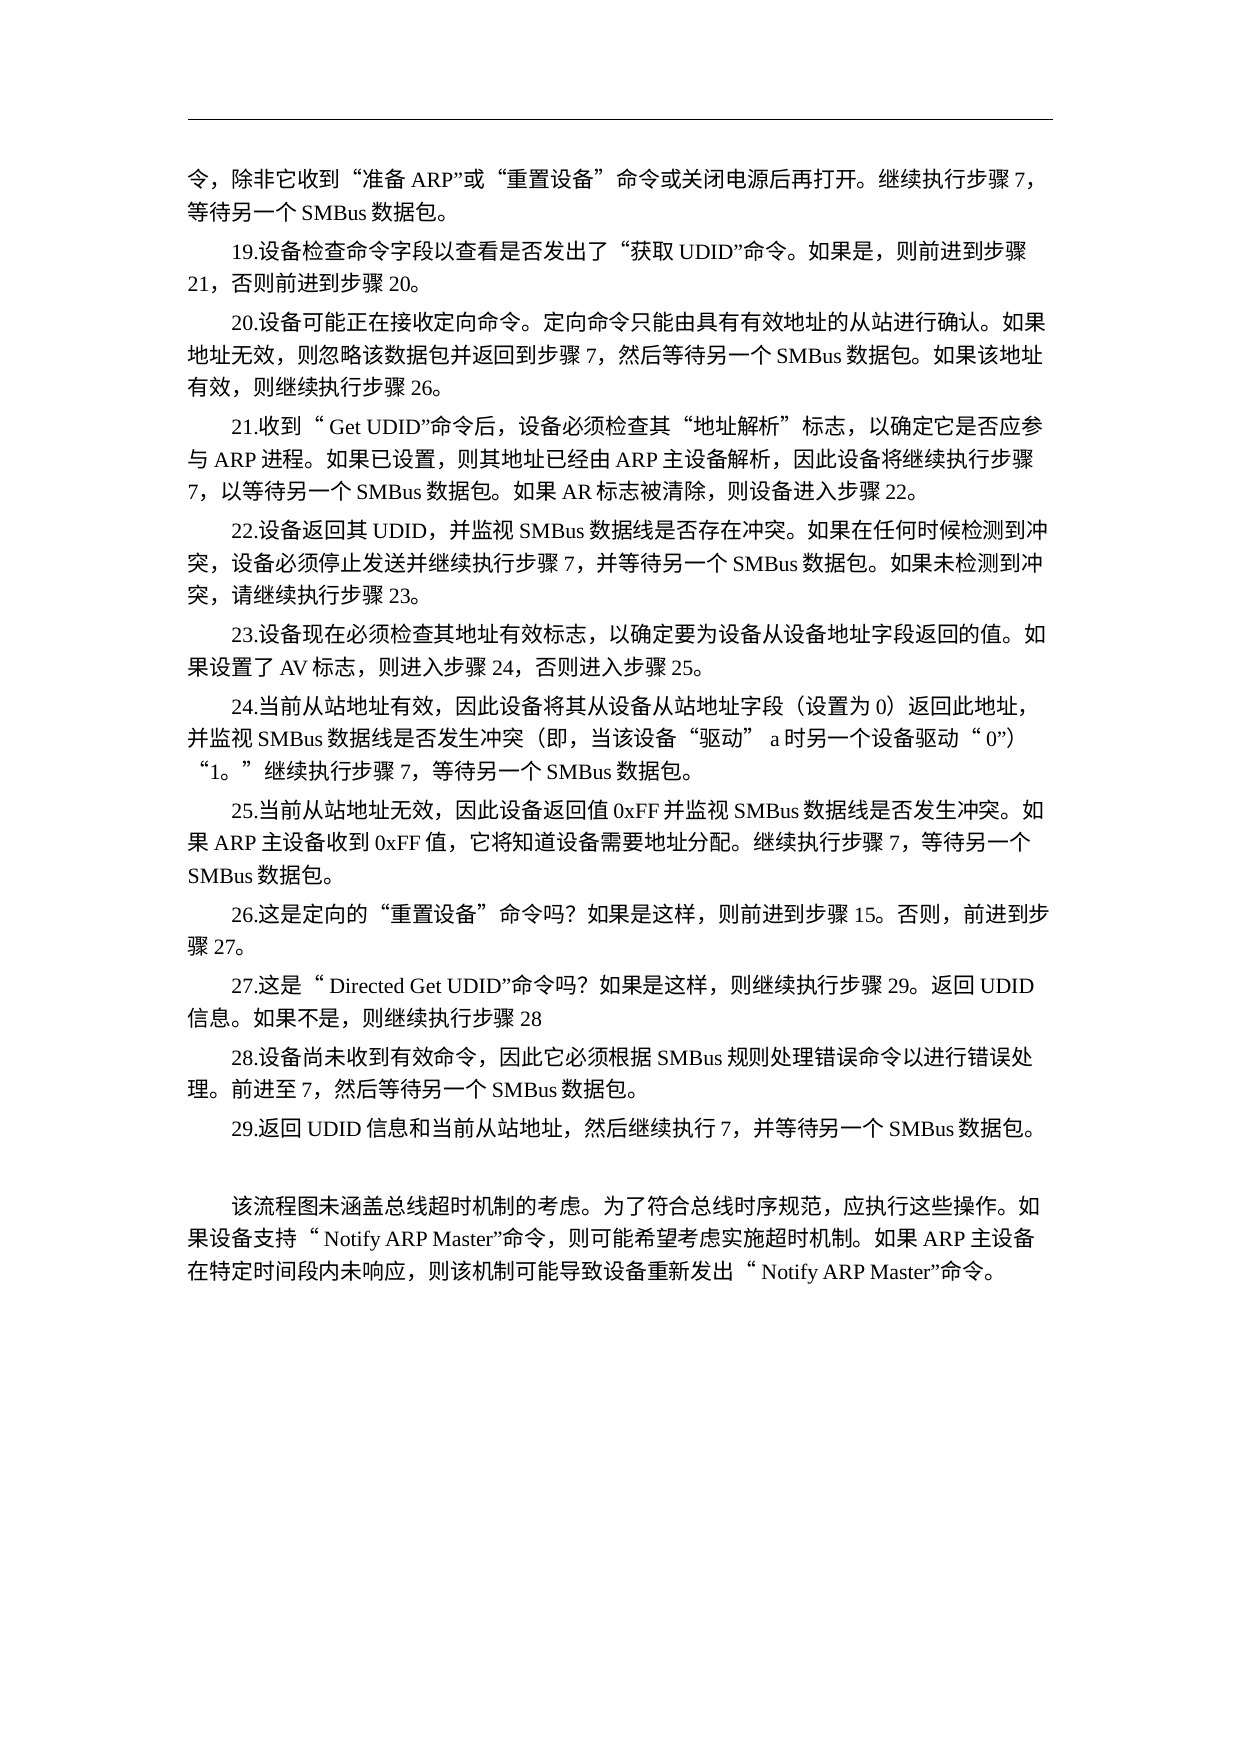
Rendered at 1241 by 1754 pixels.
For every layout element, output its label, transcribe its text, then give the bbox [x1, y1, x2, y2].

text 20.设备可能正在接收定向命令。定向命令只能由具有有效地址的从站进行确认。如果地址无效，则忽略该数据包并返回到步骤7，然后等待另一个SMBus数据包。如果该地址有效，则继续执行步骤26。 [187, 305, 1053, 402]
text 21.收到“ Get UDID”命令后，设备必须检查其“地址解析”标志，以确定它是否应参与ARP进程。如果已设置，则其地址已经由ARP主设备解析，因此设备将继续执行步骤7，以等待另一个SMBus数据包。如果AR标志被清除，则设备进入步骤22。 [187, 409, 1053, 506]
text 28.设备尚未收到有效命令，因此它必须根据SMBus规则处理错误命令以进行错误处理。前进至7，然后等待另一个SMBus数据包。 [187, 1039, 1053, 1104]
text 24.当前从站地址有效，因此设备将其从设备从站地址字段（设置为0）返回此地址，并监视SMBus数据线是否发生冲突（即，当该设备“驱动” a时另一个设备驱动“ 0”） “1。”继续执行步骤7，等待另一个SMBus数据包。 [187, 688, 1053, 786]
text 22.设备返回其UDID，并监视SMBus数据线是否存在冲突。如果在任何时候检测到冲突，设备必须停止发送并继续执行步骤7，并等待另一个SMBus数据包。如果未检测到冲突，请继续执行步骤23。 [187, 513, 1053, 610]
text 25.当前从站地址无效，因此设备返回值0xFF并监视SMBus数据线是否发生冲突。如果ARP主设备收到0xFF值，它将知道设备需要地址分配。继续执行步骤7，等待另一个SMBus数据包。 [187, 792, 1053, 890]
text 该流程图未涵盖总线超时机制的考虑。为了符合总线时序规范，应执行这些操作。如果设备支持“ Notify ARP Master”命令，则可能希望考虑实施超时机制。如果ARP主设备在特定时间段内未响应，则该机制可能导致设备重新发出“ Notify ARP Master”命令。 [187, 1188, 1053, 1286]
text 26.这是定向的“重置设备”命令吗？如果是这样，则前进到步骤15。否则，前进到步骤27。 [187, 896, 1053, 961]
text 23.设备现在必须检查其地址有效标志，以确定要为设备从设备地址字段返回的值。如果设置了AV标志，则进入步骤24，否则进入步骤25。 [187, 617, 1053, 682]
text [187, 162, 1053, 227]
text 19.设备检查命令字段以查看是否发出了“获取UDID”命令。如果是，则前进到步骤21，否则前进到步骤20。 [187, 233, 1053, 298]
text 27.这是“ Directed Get UDID”命令吗？如果是这样，则继续执行步骤29。返回UDID信息。如果不是，则继续执行步骤28 [187, 968, 1053, 1033]
text 29.返回UDID信息和当前从站地址，然后继续执行7，并等待另一个SMBus数据包。 [187, 1111, 1053, 1143]
